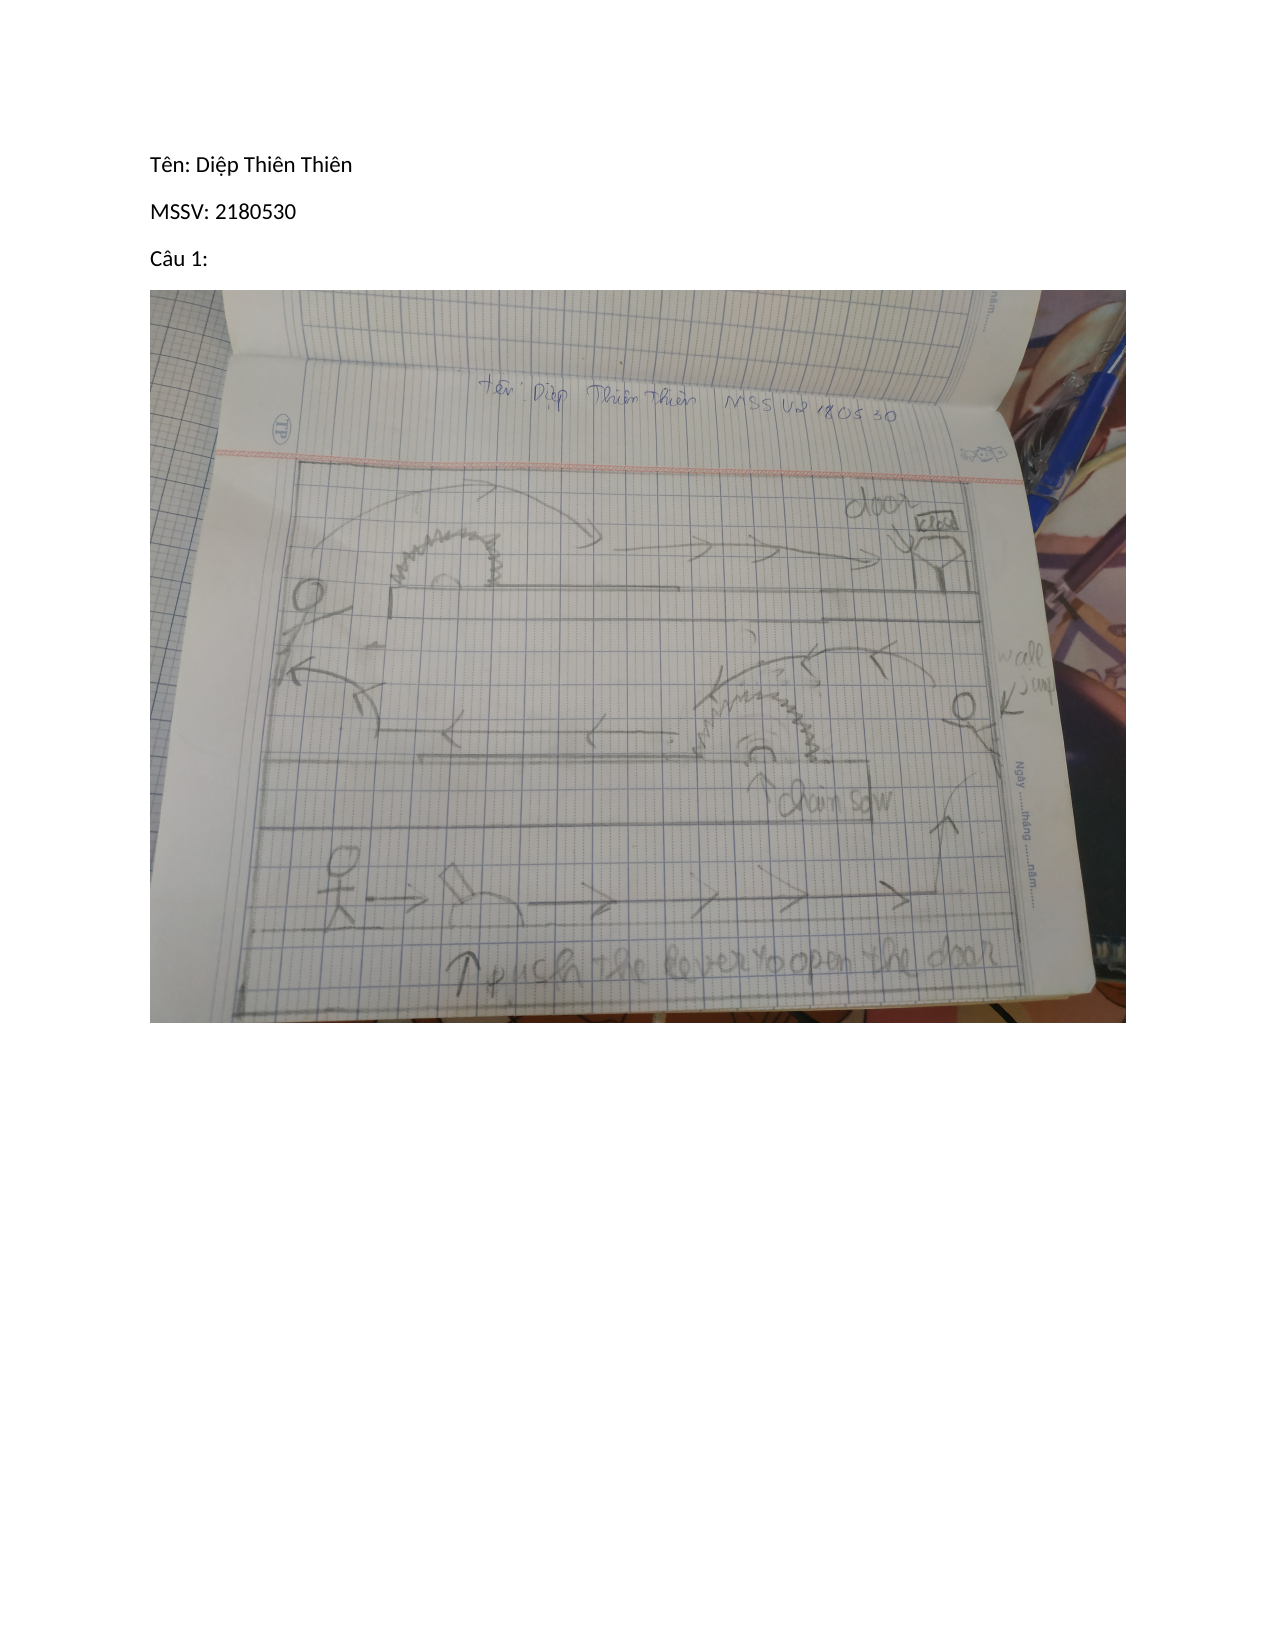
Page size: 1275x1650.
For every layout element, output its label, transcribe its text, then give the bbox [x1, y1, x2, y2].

text Câu 1: [150, 244, 1125, 272]
picture [150, 290, 1126, 1023]
text Tên: Diệp Thiên Thiên [150, 150, 1125, 178]
text MSSV: 2180530 [150, 197, 1125, 225]
